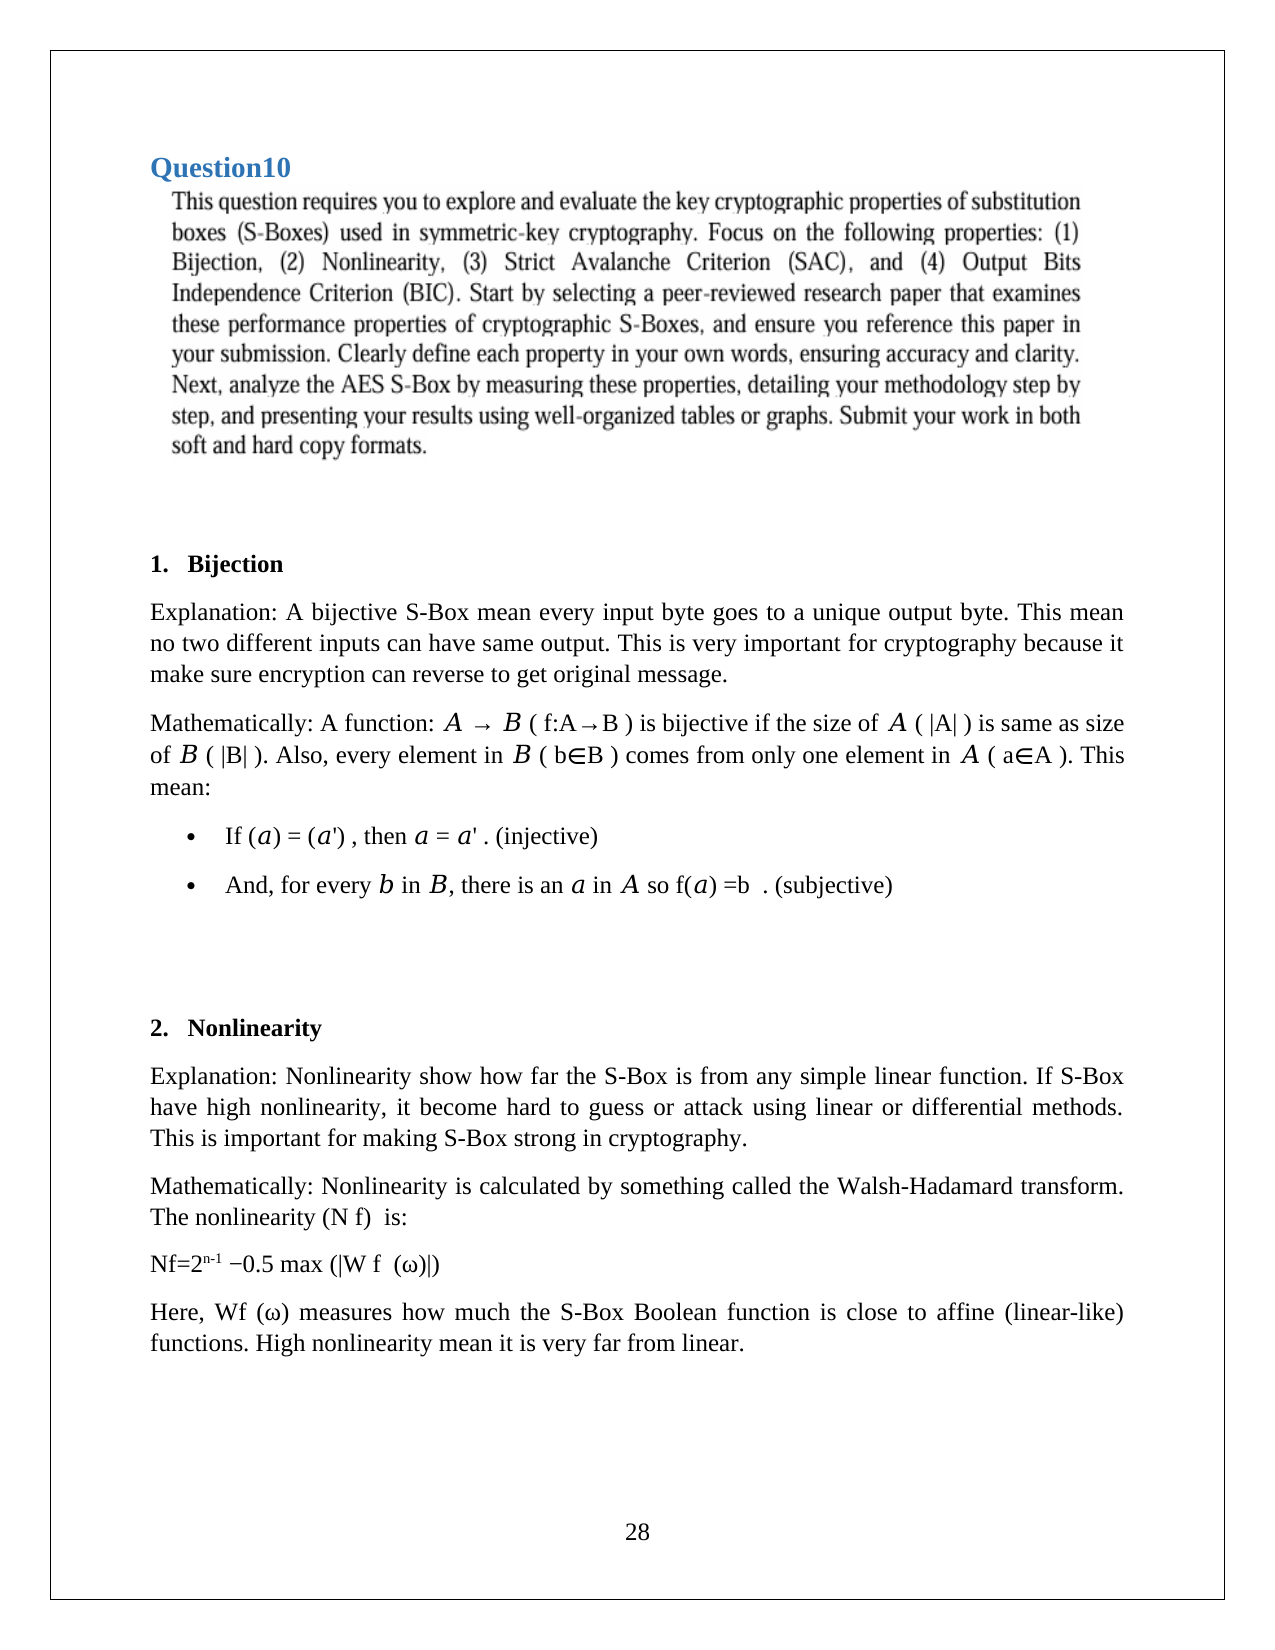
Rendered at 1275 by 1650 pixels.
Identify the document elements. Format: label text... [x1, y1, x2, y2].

text Explanation: A bijective S-Box mean every input byte goes to a unique output byte. This mean no two different inputs can have same output. This is very important for cryptography because it make sure encryption can reverse to get original message. [150, 597, 1125, 687]
list If (𝑎) = (𝑎') , then 𝑎 = 𝑎' . (injective) [187, 819, 1125, 849]
list Bijection [150, 549, 1125, 578]
list And, for every 𝑏 in 𝐵, there is an 𝑎 in 𝐴 so f(𝑎) =b . (subjective) [187, 868, 1125, 899]
picture [150, 183, 1125, 483]
text Here, Wf (ω) measures how much the S-Box Boolean function is close to affine (linear-like) functions. High nonlinearity mean it is very far from linear. [150, 1297, 1125, 1357]
text Mathematically: Nonlinearity is calculated by something called the Walsh-Hadamard transform. The nonlinearity (N f) ​ is: [150, 1171, 1125, 1231]
subtitle Question10 [150, 150, 1125, 183]
list Nonlinearity [150, 1013, 1125, 1042]
text Explanation: Nonlinearity show how far the S-Box is from any simple linear function. If S-Box have high nonlinearity, it become hard to guess or attack using linear or differential methods. This is important for making S-Box strong in cryptography. [150, 1061, 1125, 1152]
text Mathematically: A function: 𝐴 → 𝐵 ( f:A→B ) is bijective if the size of 𝐴 ( |A| ) is same as size of 𝐵 ( |B| ). Also, every element in 𝐵 ( b∈B ) comes from only one element in 𝐴 ( a∈A ). This mean: [150, 706, 1125, 800]
text Nf​=2n-1 −0.5 max (|W f ​ (ω)|) [150, 1249, 1125, 1278]
